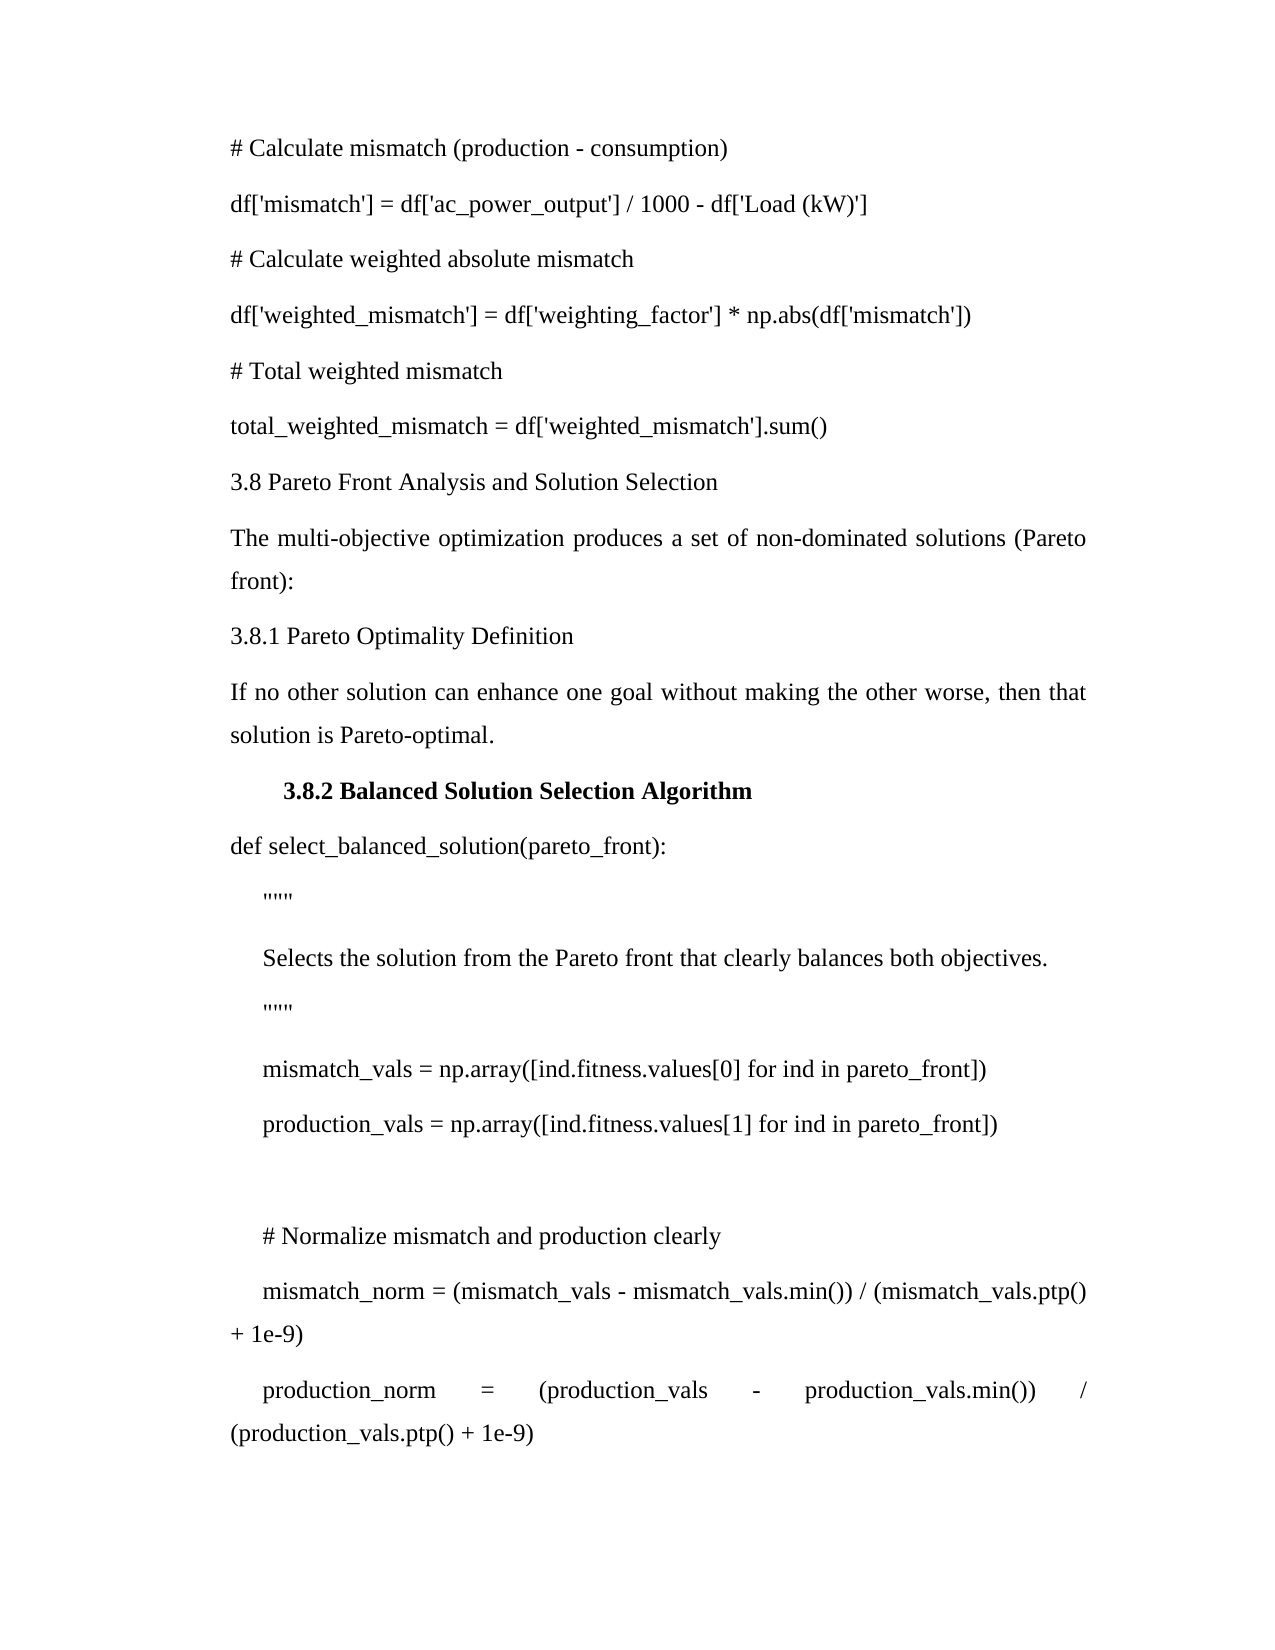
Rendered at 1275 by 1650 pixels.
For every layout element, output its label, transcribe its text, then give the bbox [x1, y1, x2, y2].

text # Normalize mismatch and production clearly [230, 1221, 1087, 1249]
text If no other solution can enhance one goal without making the other worse, then that solution is Pareto-optimal. [230, 677, 1087, 749]
text production_vals = np.array([ind.fitness.values[1] for ind in pareto_front]) [230, 1109, 1087, 1138]
text 3.8 Pareto Front Analysis and Solution Selection [230, 467, 1087, 496]
subtitle 3.8.2 Balanced Solution Selection Algorithm [283, 776, 1087, 804]
text """ [230, 887, 1087, 916]
text 3.8.1 Pareto Optimality Definition [230, 621, 1087, 650]
text # Calculate mismatch (production - consumption) [230, 133, 1087, 162]
text The multi-objective optimization produces a set of non-dominated solutions (Pareto front): [230, 523, 1087, 594]
text df['weighted_mismatch'] = df['weighting_factor'] * np.abs(df['mismatch']) [230, 300, 1087, 329]
text total_weighted_mismatch = df['weighted_mismatch'].sum() [230, 411, 1087, 440]
text mismatch_norm = (mismatch_vals - mismatch_vals.min()) / (mismatch_vals.ptp() + 1e-9) [230, 1276, 1087, 1348]
text df['mismatch'] = df['ac_power_output'] / 1000 - df['Load (kW)'] [230, 189, 1087, 218]
text def select_balanced_solution(pareto_front): [230, 831, 1087, 860]
text production_norm = (production_vals - production_vals.min()) / (production_vals.ptp() + 1e-9) [230, 1375, 1087, 1447]
text # Calculate weighted absolute mismatch [230, 244, 1087, 273]
text Selects the solution from the Pareto front that clearly balances both objectives. [230, 943, 1087, 971]
text """ [230, 998, 1087, 1027]
text # Total weighted mismatch [230, 356, 1087, 384]
text mismatch_vals = np.array([ind.fitness.values[0] for ind in pareto_front]) [230, 1054, 1087, 1083]
